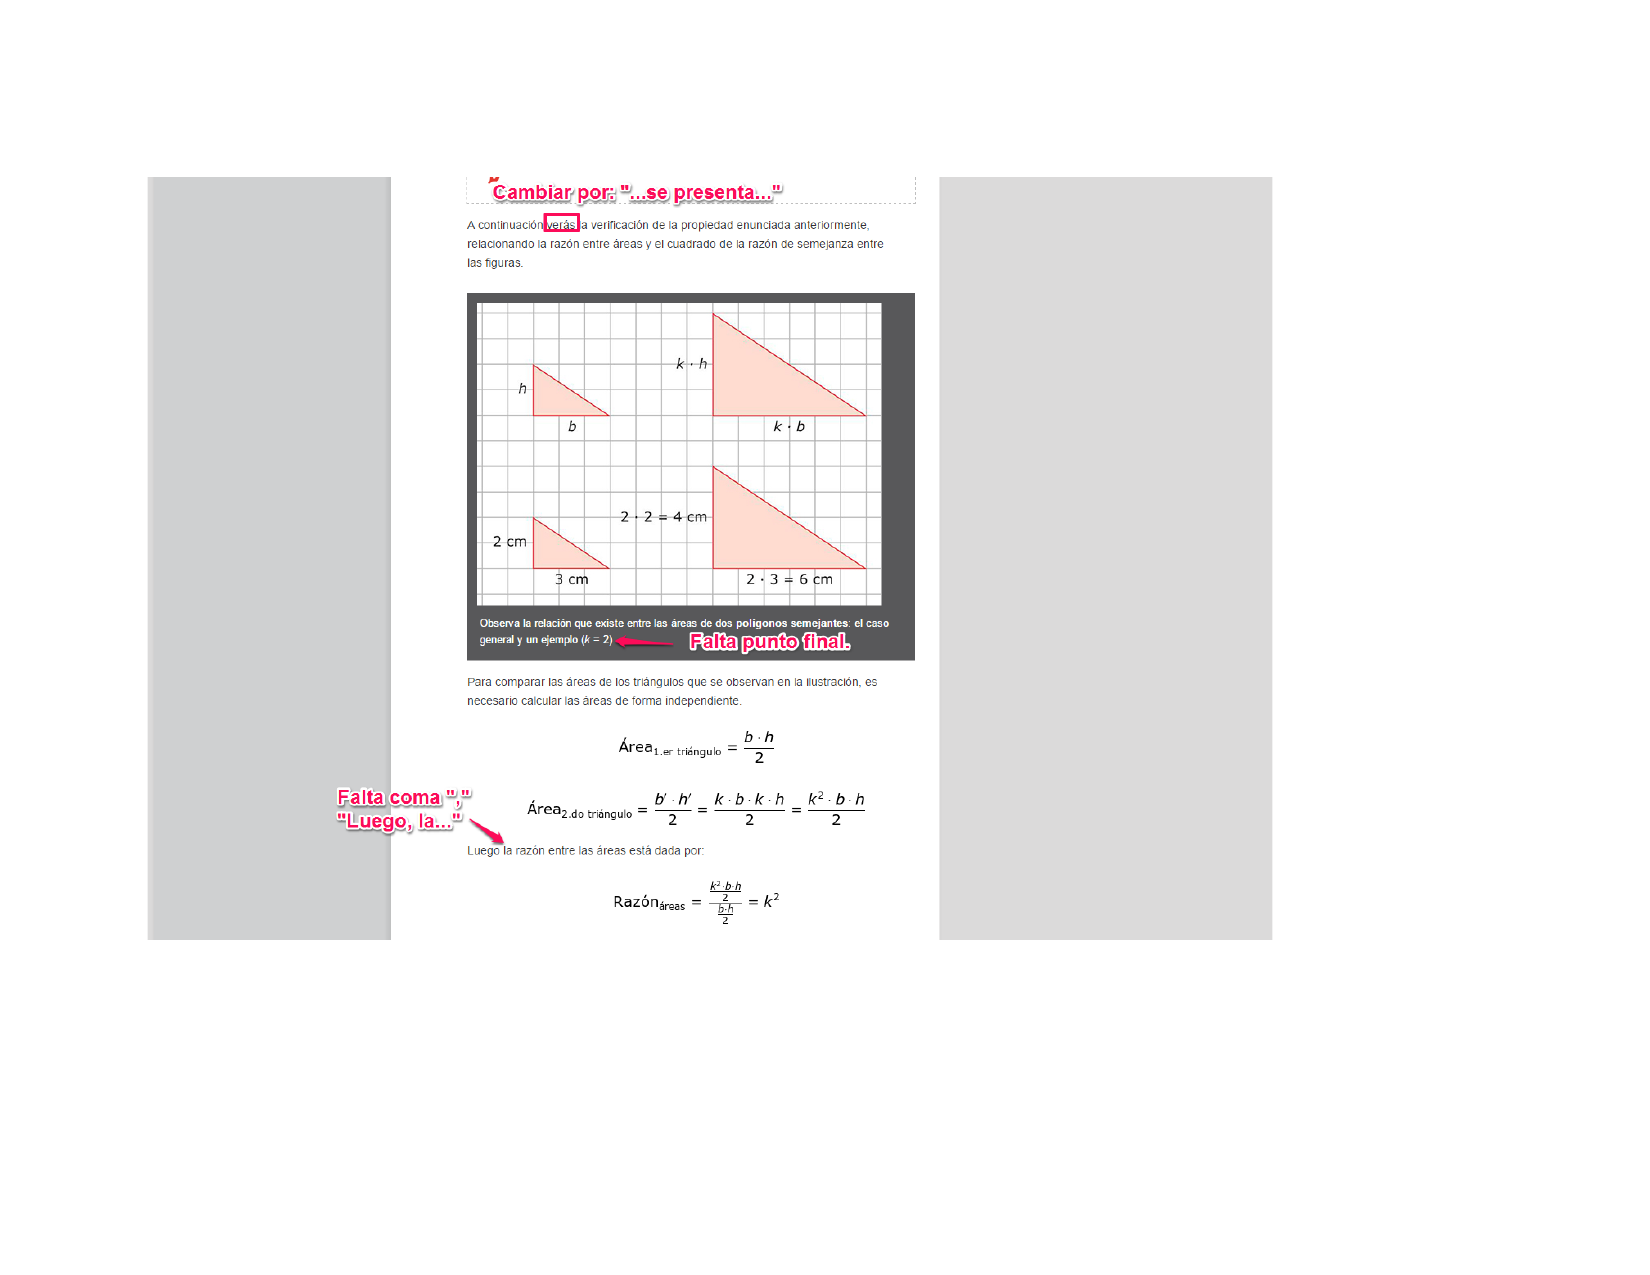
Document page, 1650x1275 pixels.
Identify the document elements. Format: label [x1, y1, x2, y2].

picture [147, 177, 1273, 940]
